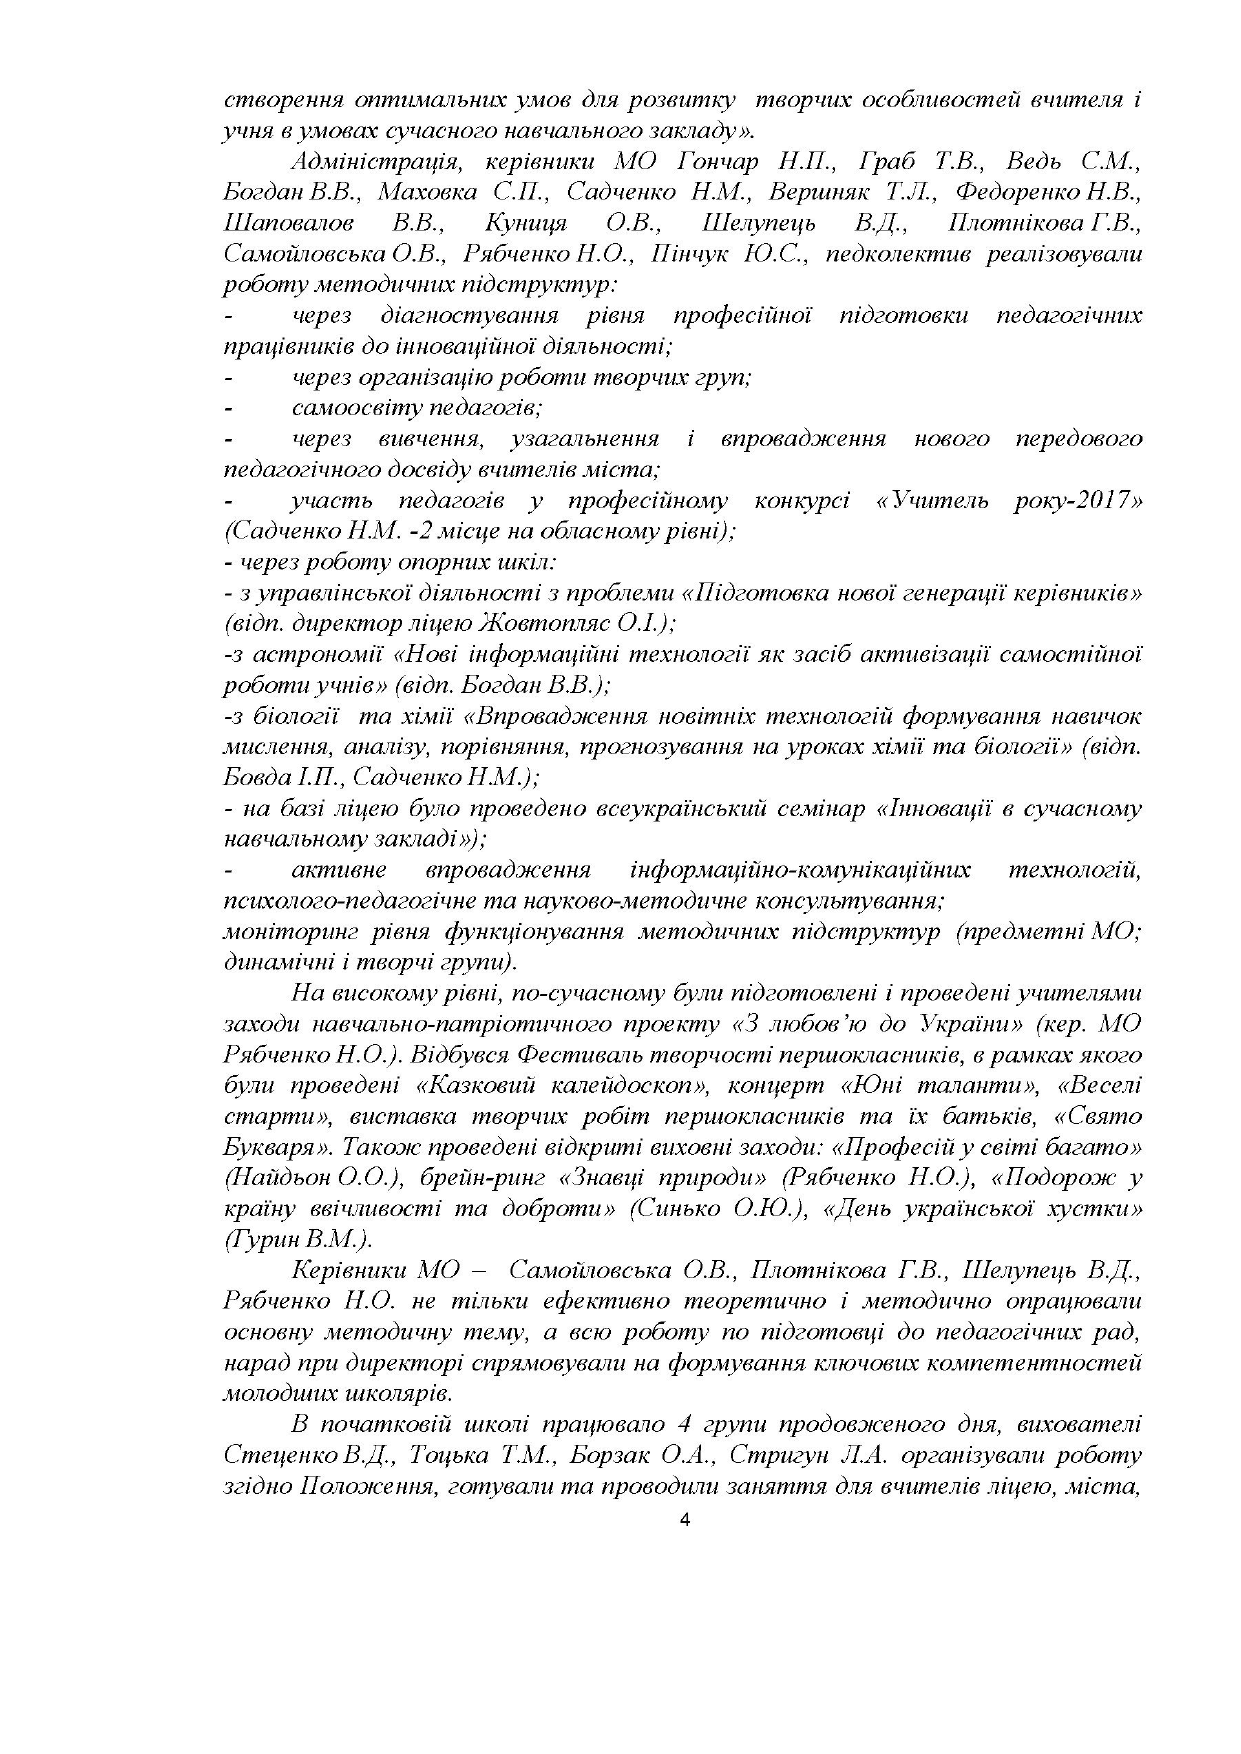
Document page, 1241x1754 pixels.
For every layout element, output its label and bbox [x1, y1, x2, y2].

picture [88, 14, 1226, 1625]
